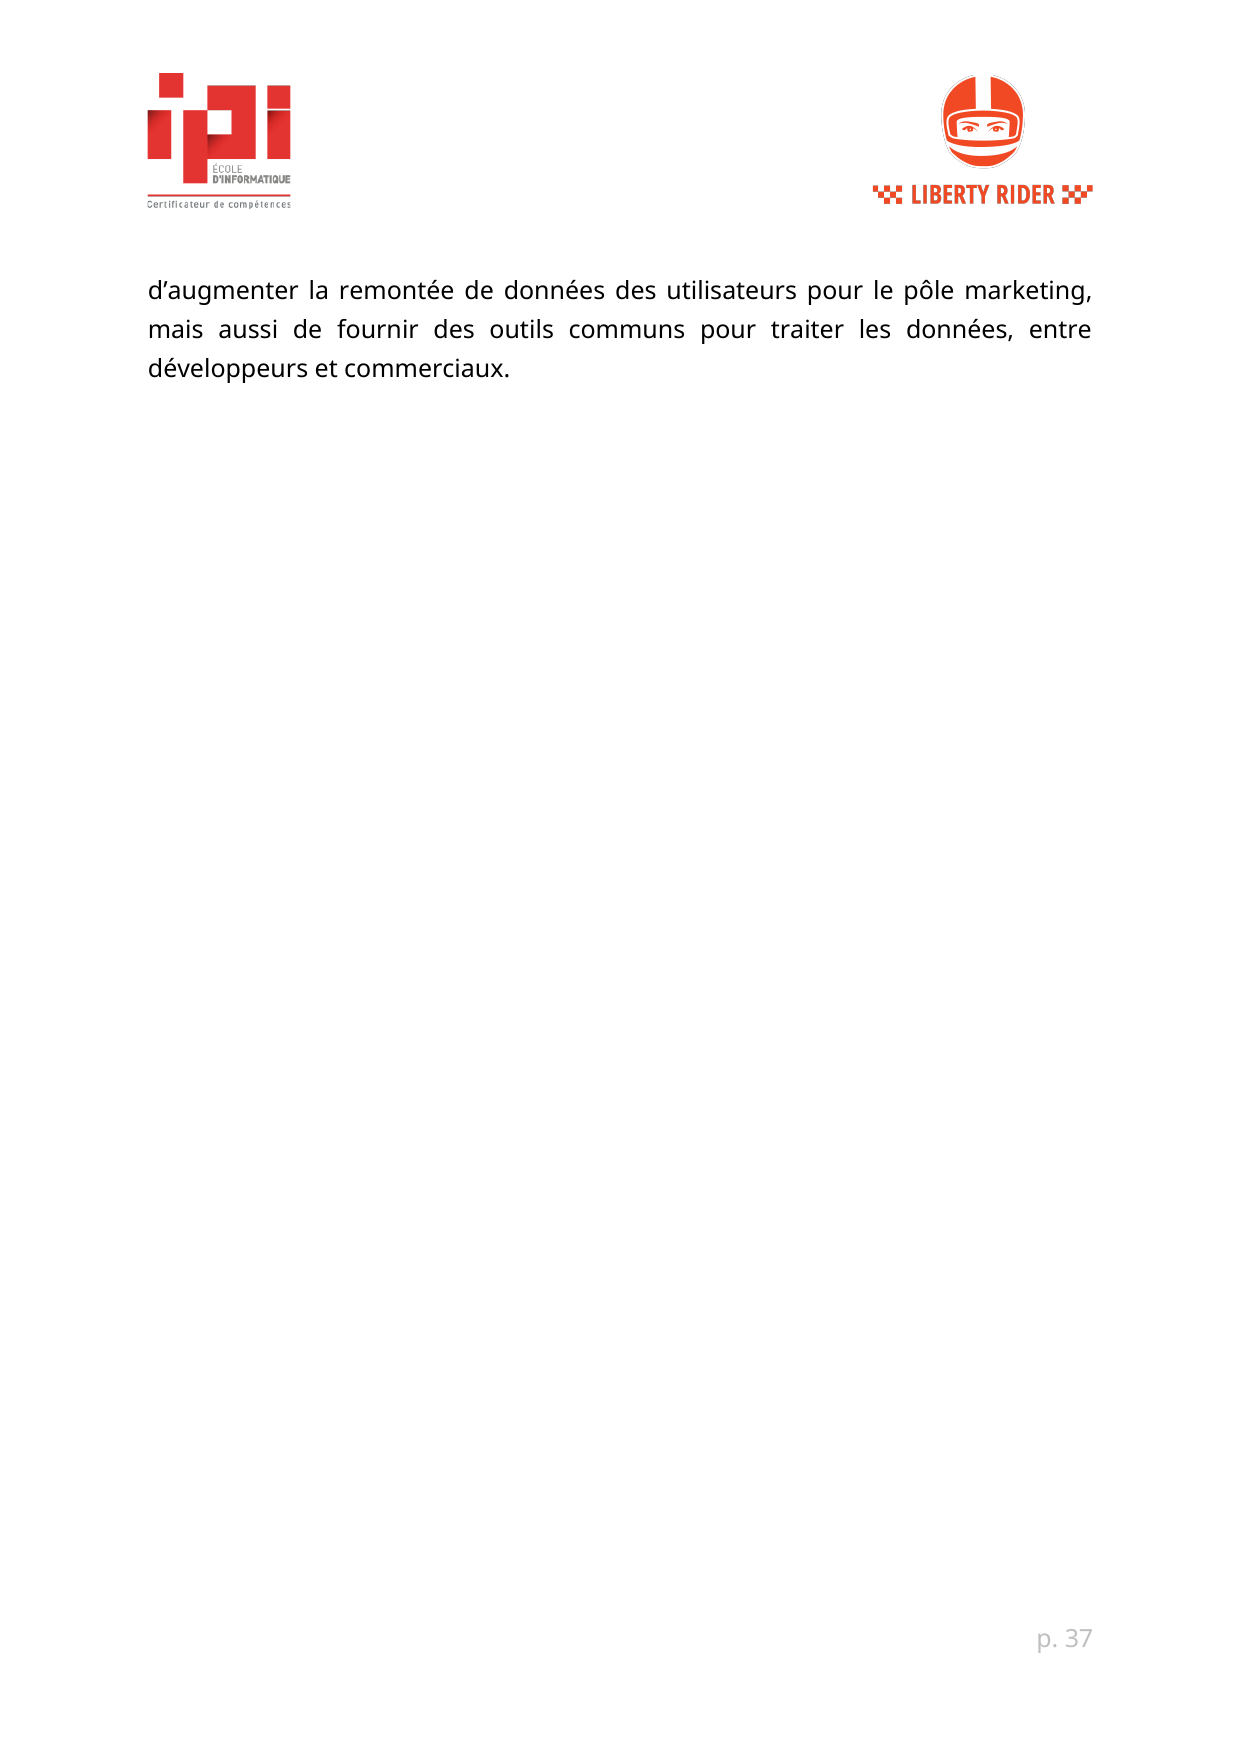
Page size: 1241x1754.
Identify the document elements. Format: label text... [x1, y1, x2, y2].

picture [147, 73, 291, 209]
picture [872, 75, 1093, 209]
